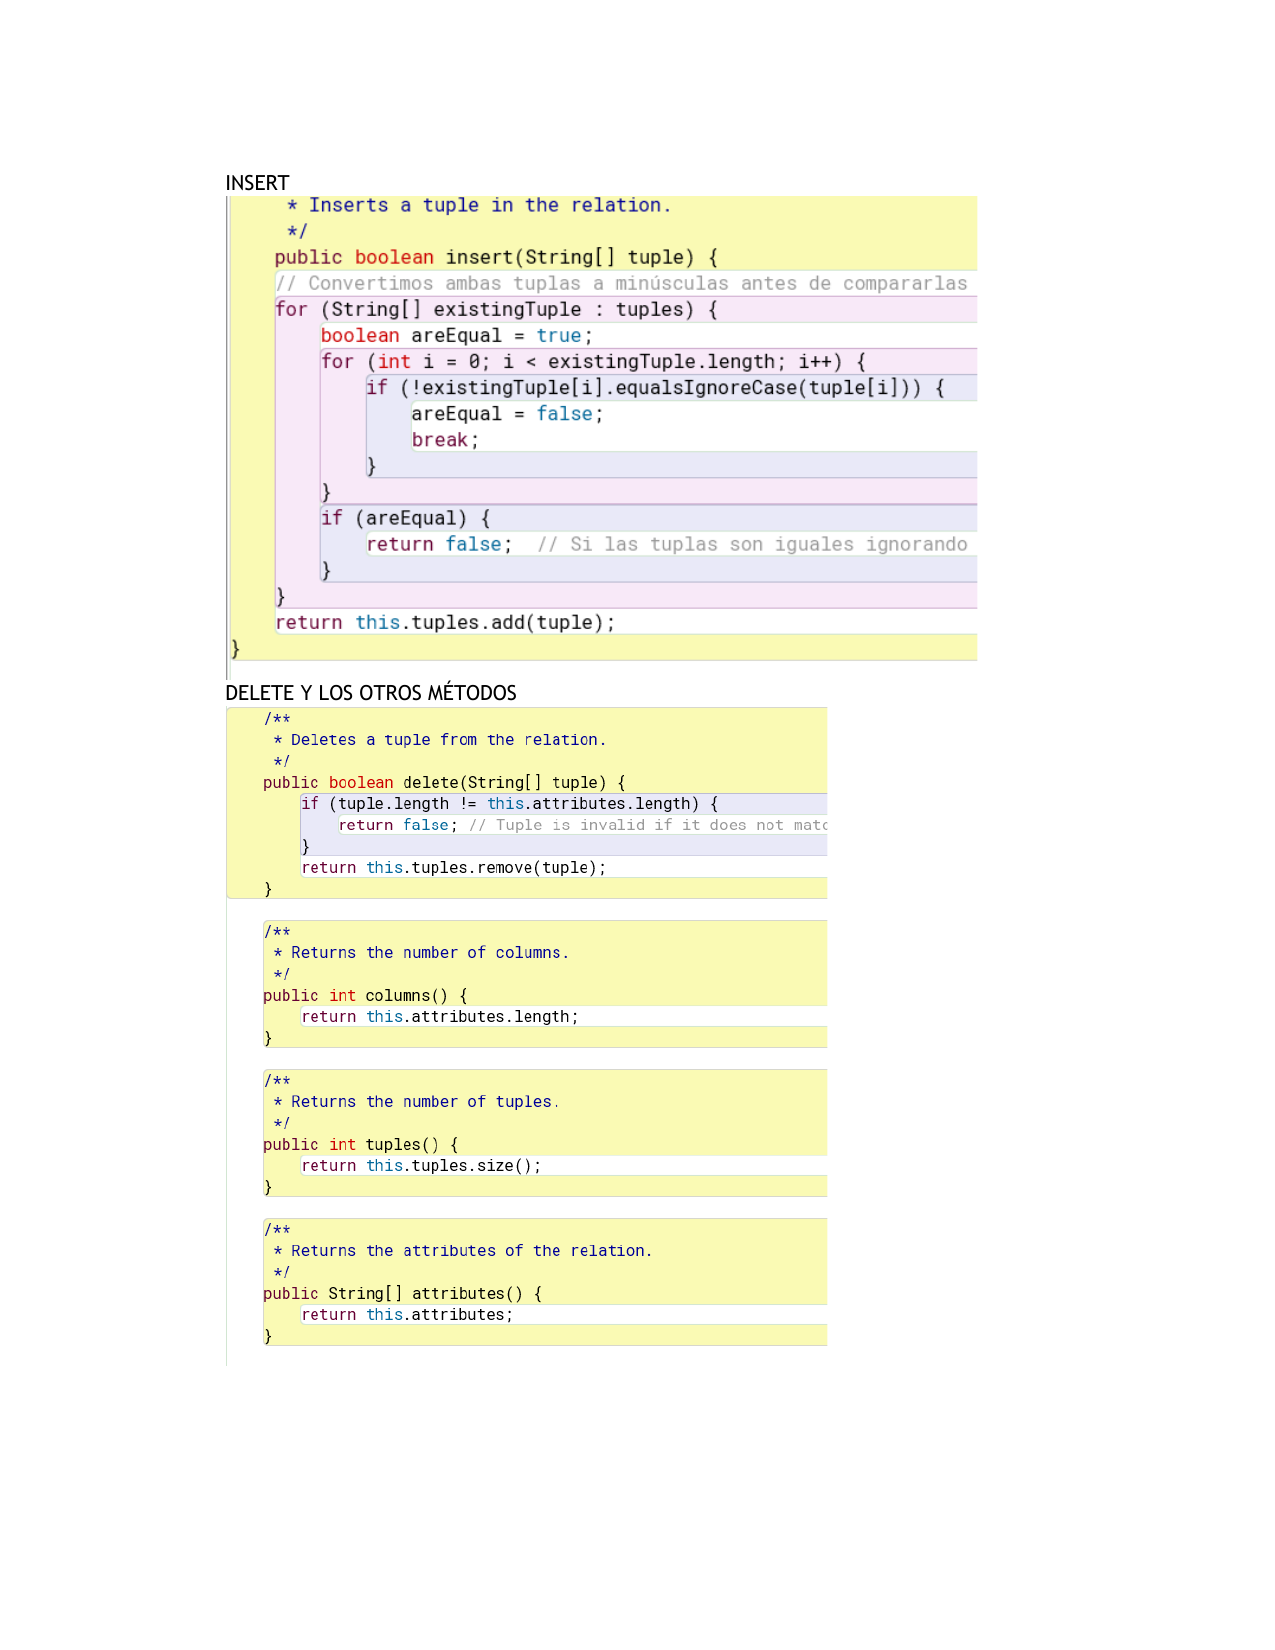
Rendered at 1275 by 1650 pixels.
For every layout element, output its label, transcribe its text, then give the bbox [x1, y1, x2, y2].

text DELETE Y LOS OTROS MÉTODOS [225, 681, 1210, 705]
picture [225, 196, 978, 680]
text INSERT [225, 171, 1210, 195]
picture [225, 706, 828, 1366]
